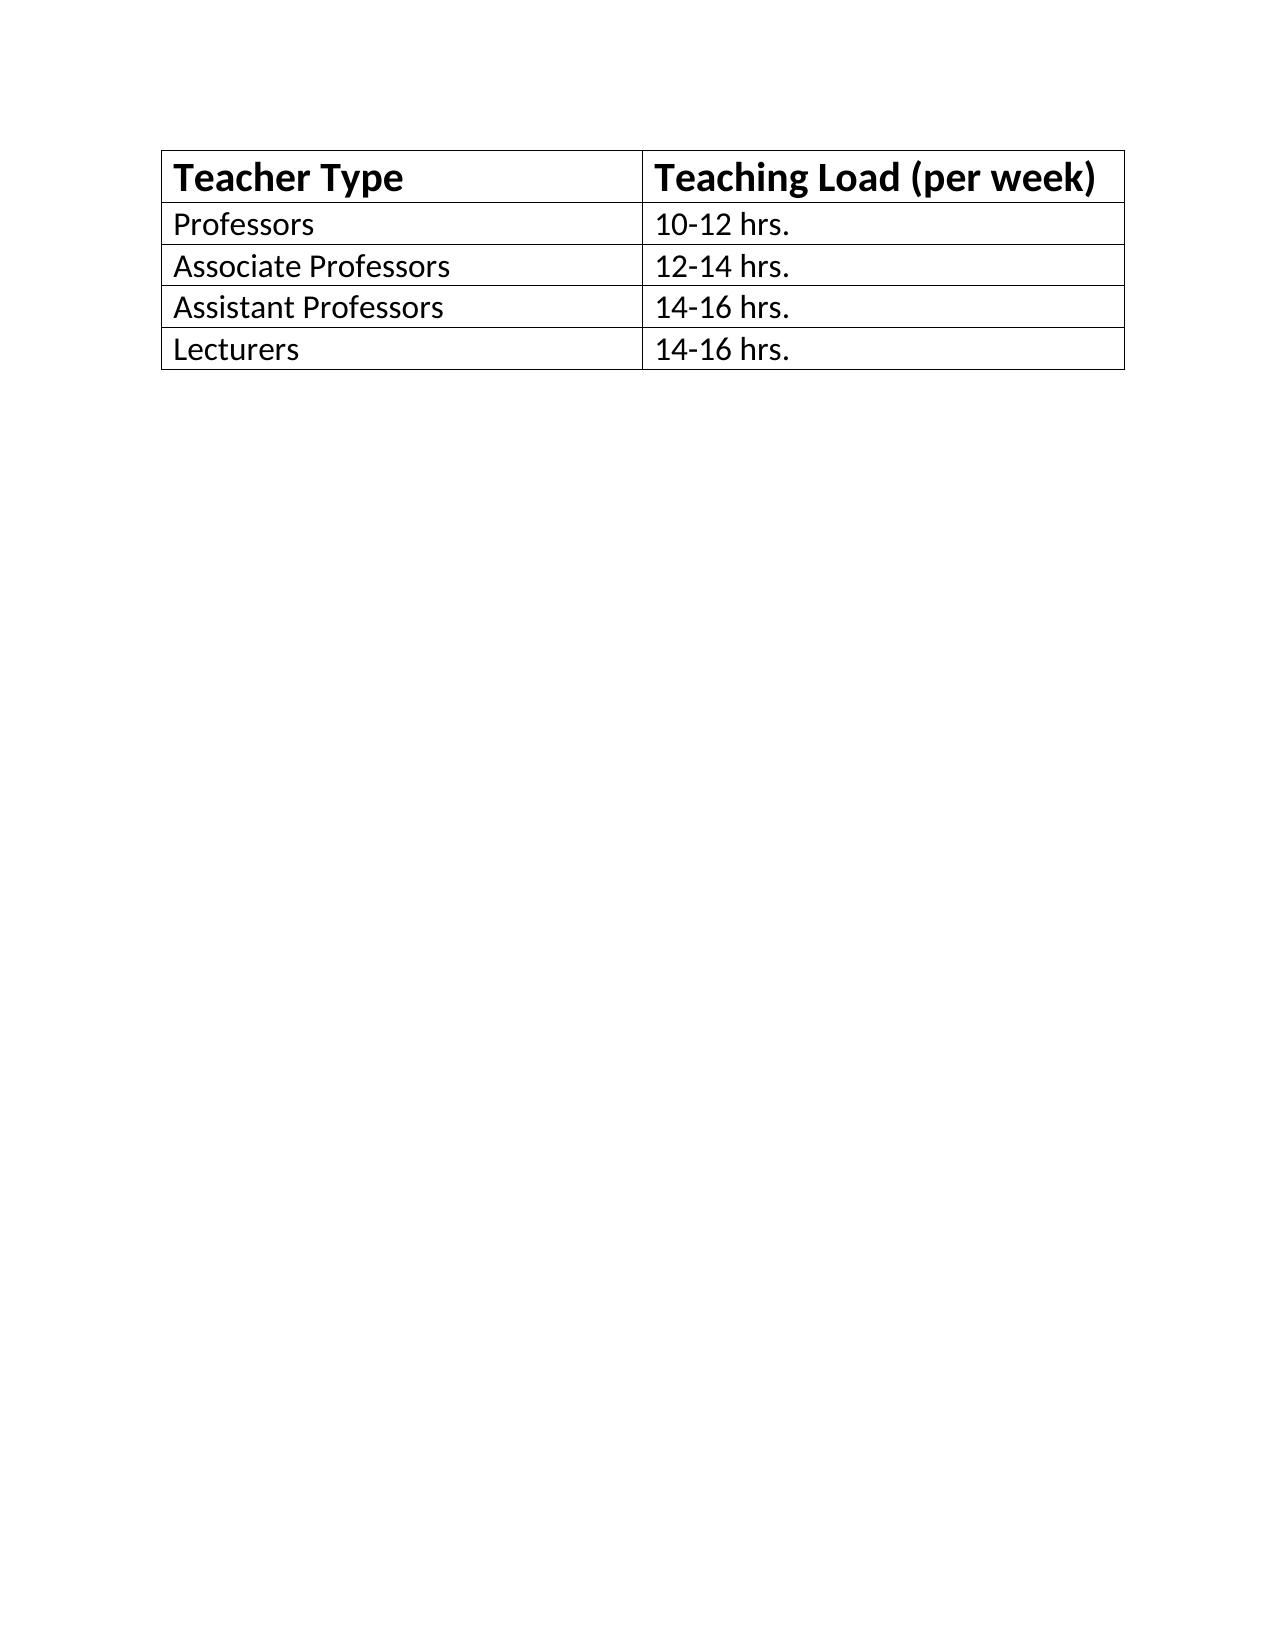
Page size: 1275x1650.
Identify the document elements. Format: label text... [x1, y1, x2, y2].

table_header Teacher Type [162, 151, 642, 202]
table_cell 10-12 hrs. [643, 203, 1124, 244]
table_cell Assistant Professors [162, 286, 642, 327]
table_cell Professors [162, 203, 642, 244]
table_cell 12-14 hrs. [643, 245, 1124, 285]
table_cell 14-16 hrs. [643, 286, 1124, 327]
table_header Teaching Load (per week) [643, 151, 1124, 202]
table_cell Associate Professors [162, 245, 642, 285]
table_cell Lecturers [162, 328, 642, 369]
table_cell 14-16 hrs. [643, 328, 1124, 369]
